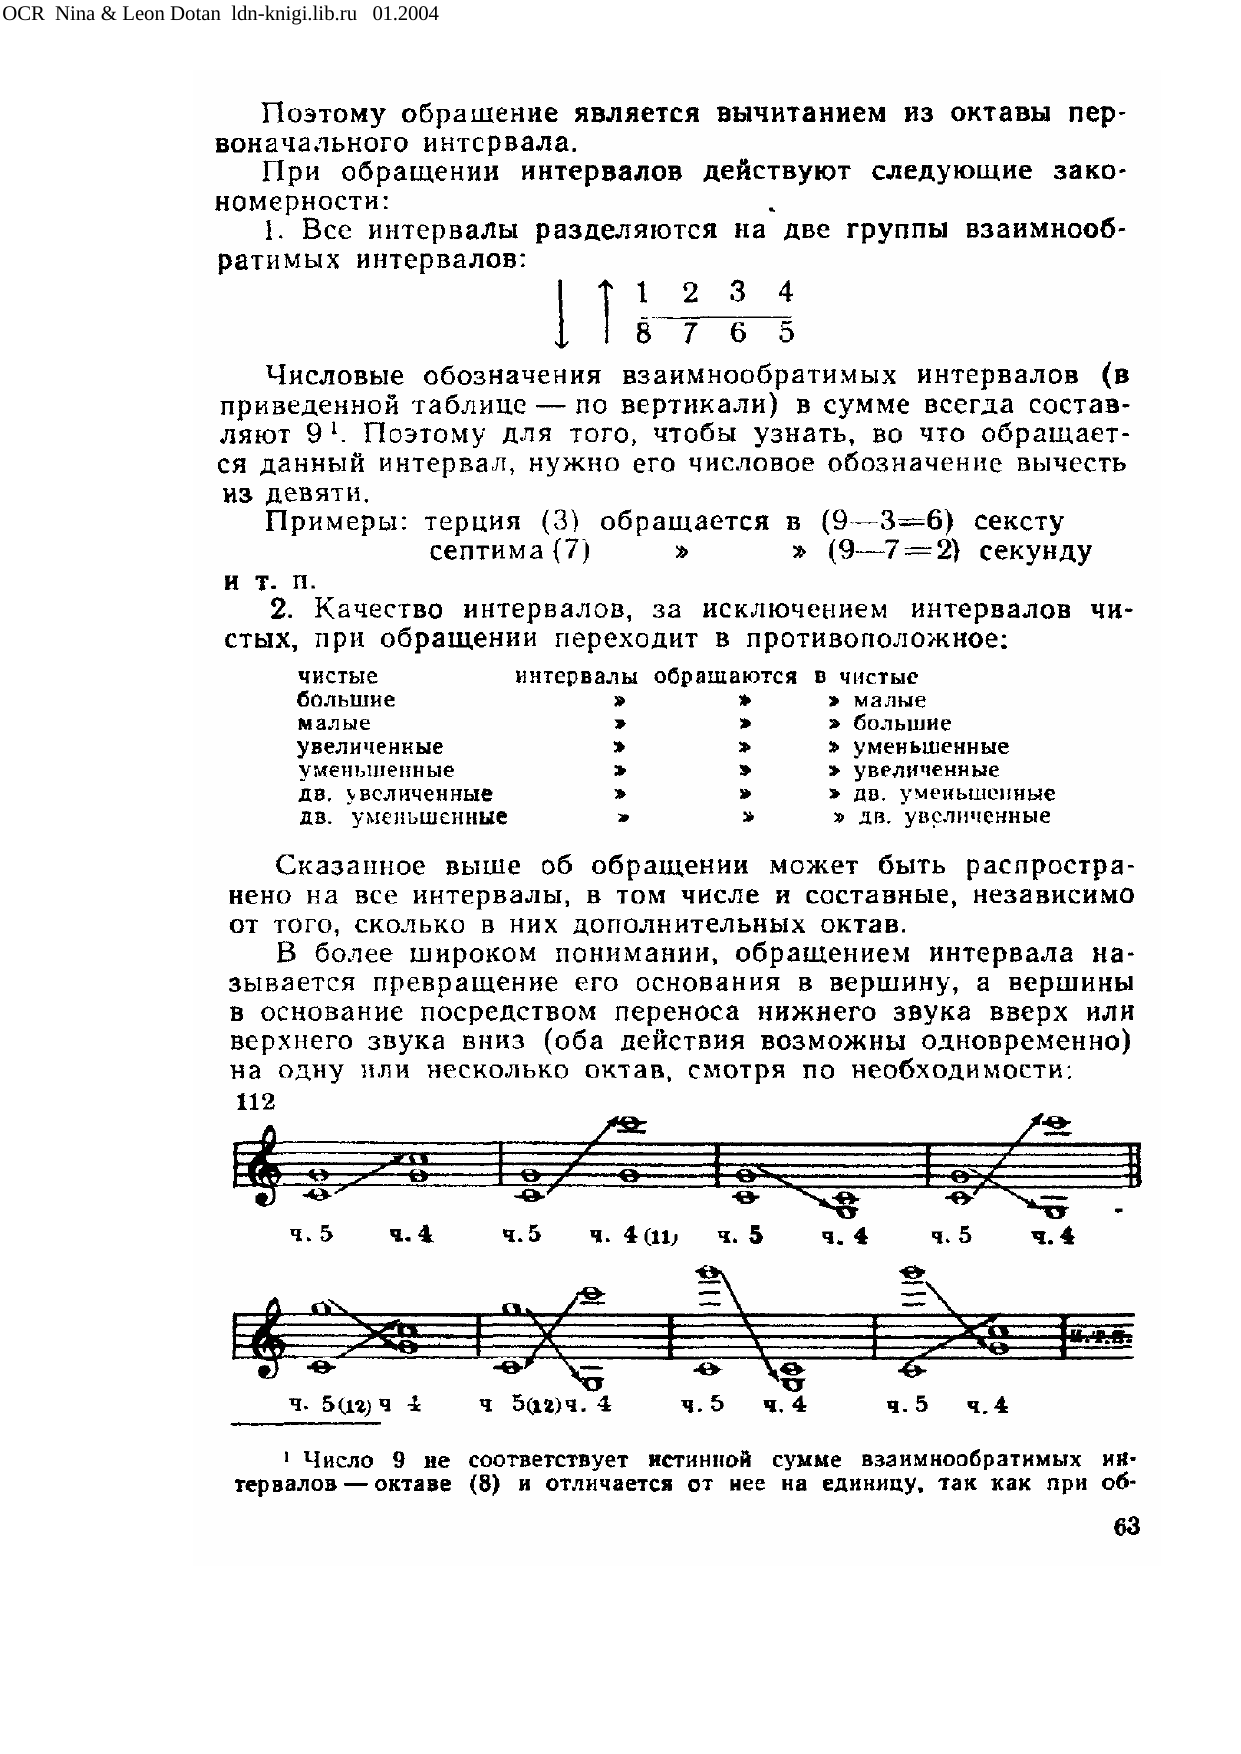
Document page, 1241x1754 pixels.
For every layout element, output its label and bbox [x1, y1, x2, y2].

picture [193, 70, 1162, 1566]
